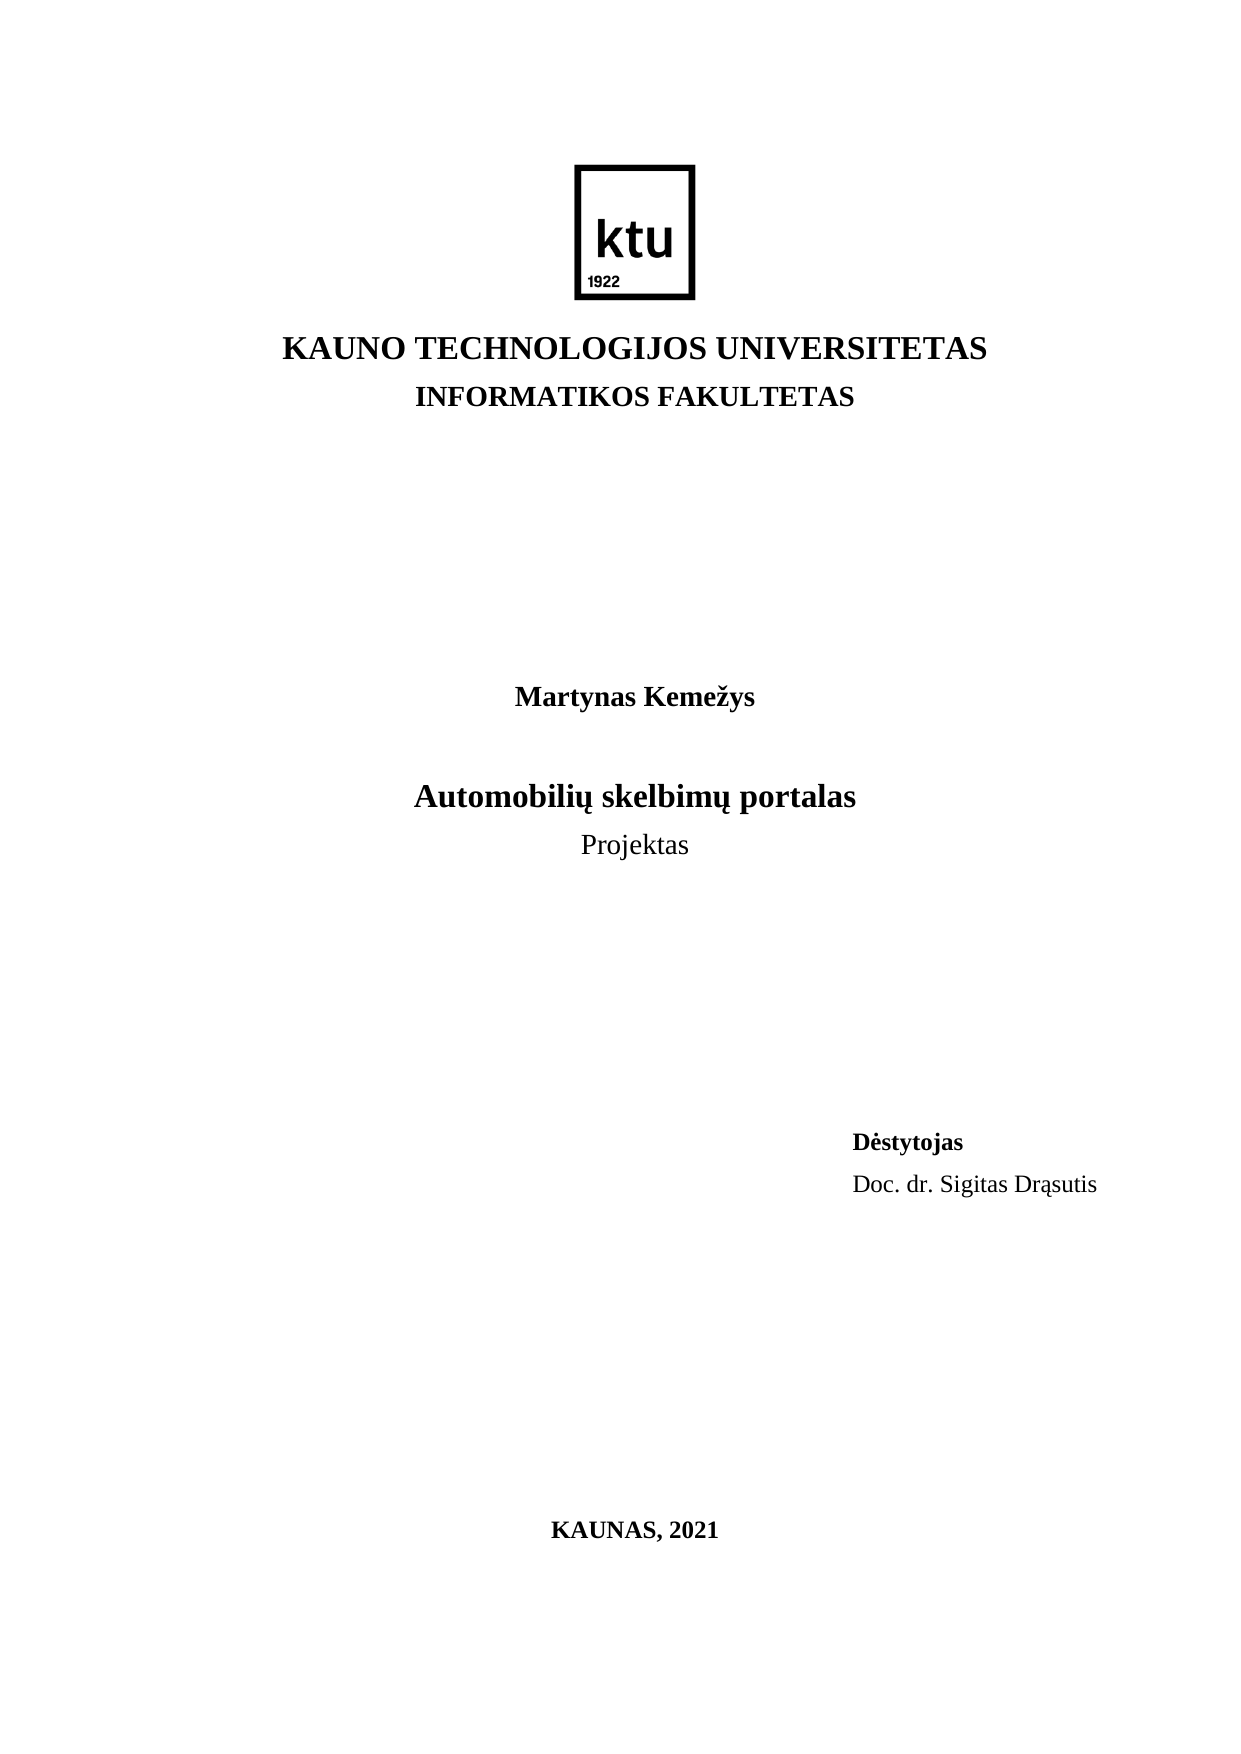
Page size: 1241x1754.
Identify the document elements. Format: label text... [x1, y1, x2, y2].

text Doc. dr. Sigitas Drąsutis [148, 1169, 1122, 1197]
text Automobilių skelbimų portalas [148, 776, 1122, 815]
text INFORMATIKOS FAKULTETAS [148, 379, 1122, 413]
text KAUNO TECHNOLOGIJOS UNIVERSITETAS [148, 328, 1122, 367]
picture [557, 147, 713, 316]
text Projektas [148, 827, 1122, 861]
text Martynas Kemežys [148, 679, 1122, 713]
text Dėstytojas [148, 1127, 1122, 1156]
text KAUNAS, 2021 [148, 1515, 1122, 1544]
